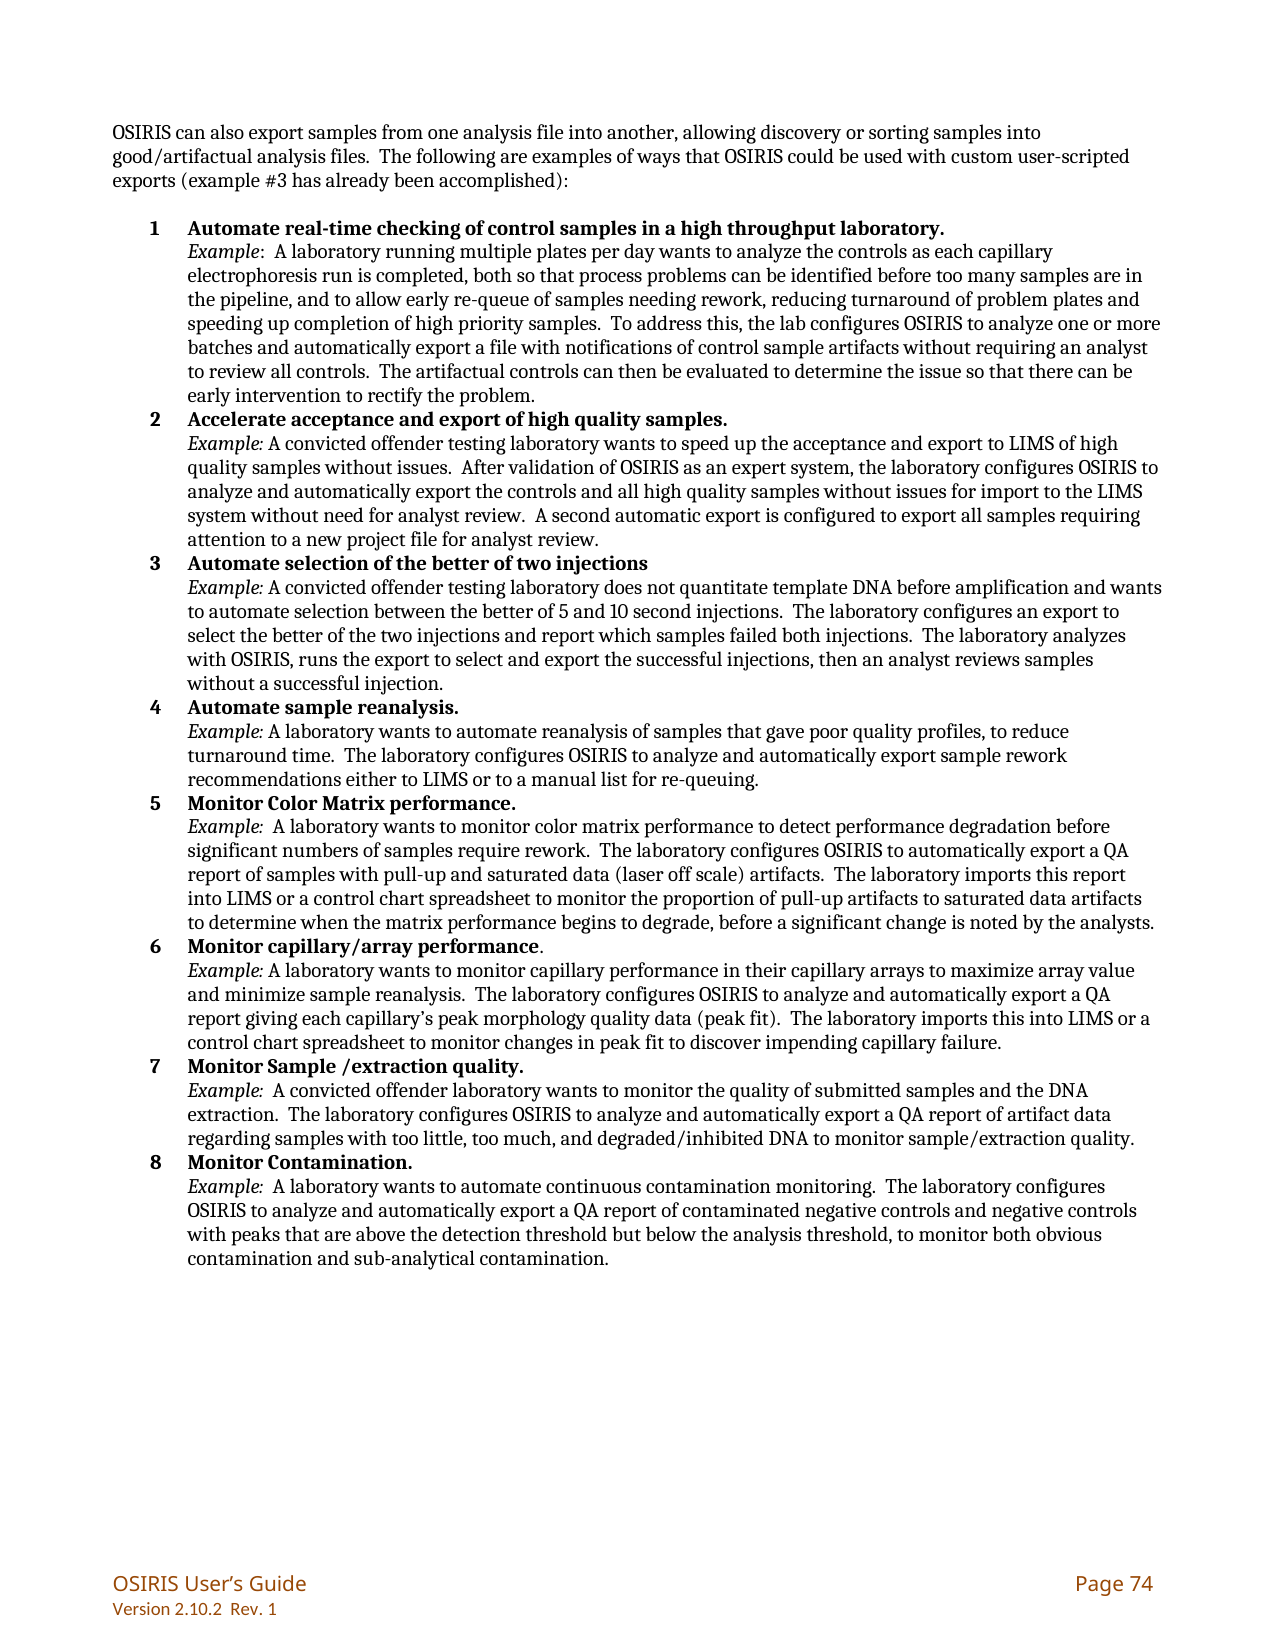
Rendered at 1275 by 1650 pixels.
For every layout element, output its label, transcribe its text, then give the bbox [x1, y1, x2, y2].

list Monitor capillary/array performance. Example: A laboratory wants to monitor capillary performance in their capillary arrays to maximize array value and minimize sample reanalysis. The laboratory configures OSIRIS to analyze and automatically export a QA report giving each capillary’s peak morphology quality data (peak fit). The laboratory imports this into LIMS or a control chart spreadsheet to monitor changes in peak fit to discover impending capillary failure. [150, 935, 1162, 1055]
list Automate selection of the better of two injections Example: A convicted offender testing laboratory does not quantitate template DNA before amplification and wants to automate selection between the better of 5 and 10 second injections. The laboratory configures an export to select the better of the two injections and report which samples failed both injections. The laboratory analyzes with OSIRIS, runs the export to select and export the successful injections, then an analyst reviews samples without a successful injection. [150, 552, 1162, 695]
list Monitor Color Matrix performance. Example: A laboratory wants to monitor color matrix performance to detect performance degradation before significant numbers of samples require rework. The laboratory configures OSIRIS to automatically export a QA report of samples with pull-up and saturated data (laser off scale) artifacts. The laboratory imports this report into LIMS or a control chart spreadsheet to monitor the proportion of pull-up artifacts to saturated data artifacts to determine when the matrix performance begins to degrade, before a significant change is noted by the analysts. [150, 791, 1162, 935]
list Automate real-time checking of control samples in a high throughput laboratory. Example: A laboratory running multiple plates per day wants to analyze the controls as each capillary electrophoresis run is completed, both so that process problems can be identified before too many samples are in the pipeline, and to allow early re-queue of samples needing rework, reducing turnaround of problem plates and speeding up completion of high priority samples. To address this, the lab configures OSIRIS to analyze one or more batches and automatically export a file with notifications of control sample artifacts without requiring an analyst to review all controls. The artifactual controls can then be evaluated to determine the issue so that there can be early intervention to rectify the problem. [150, 216, 1162, 408]
list Automate sample reanalysis. Example: A laboratory wants to automate reanalysis of samples that gave poor quality profiles, to reduce turnaround time. The laboratory configures OSIRIS to analyze and automatically export sample rework recommendations either to LIMS or to a manual list for re-queuing. [150, 695, 1162, 791]
list Accelerate acceptance and export of high quality samples. Example: A convicted offender testing laboratory wants to speed up the acceptance and export to LIMS of high quality samples without issues. After validation of OSIRIS as an expert system, the laboratory configures OSIRIS to analyze and automatically export the controls and all high quality samples without issues for import to the LIMS system without need for analyst review. A second automatic export is configured to export all samples requiring attention to a new project file for analyst review. [150, 408, 1162, 552]
list Monitor Sample /extraction quality. Example: A convicted offender laboratory wants to monitor the quality of submitted samples and the DNA extraction. The laboratory configures OSIRIS to analyze and automatically export a QA report of artifact data regarding samples with too little, too much, and degraded/inhibited DNA to monitor sample/extraction quality. [150, 1055, 1162, 1151]
list Monitor Contamination. Example: A laboratory wants to automate continuous contamination monitoring. The laboratory configures OSIRIS to analyze and automatically export a QA report of contaminated negative controls and negative controls with peaks that are above the detection threshold but below the analysis threshold, to monitor both obvious contamination and sub-analytical contamination. [150, 1151, 1162, 1270]
text OSIRIS can also export samples from one analysis file into another, allowing discovery or sorting samples into good/artifactual analysis files. The following are examples of ways that OSIRIS could be used with custom user-scripted exports (example #3 has already been accomplished): [112, 120, 1162, 192]
